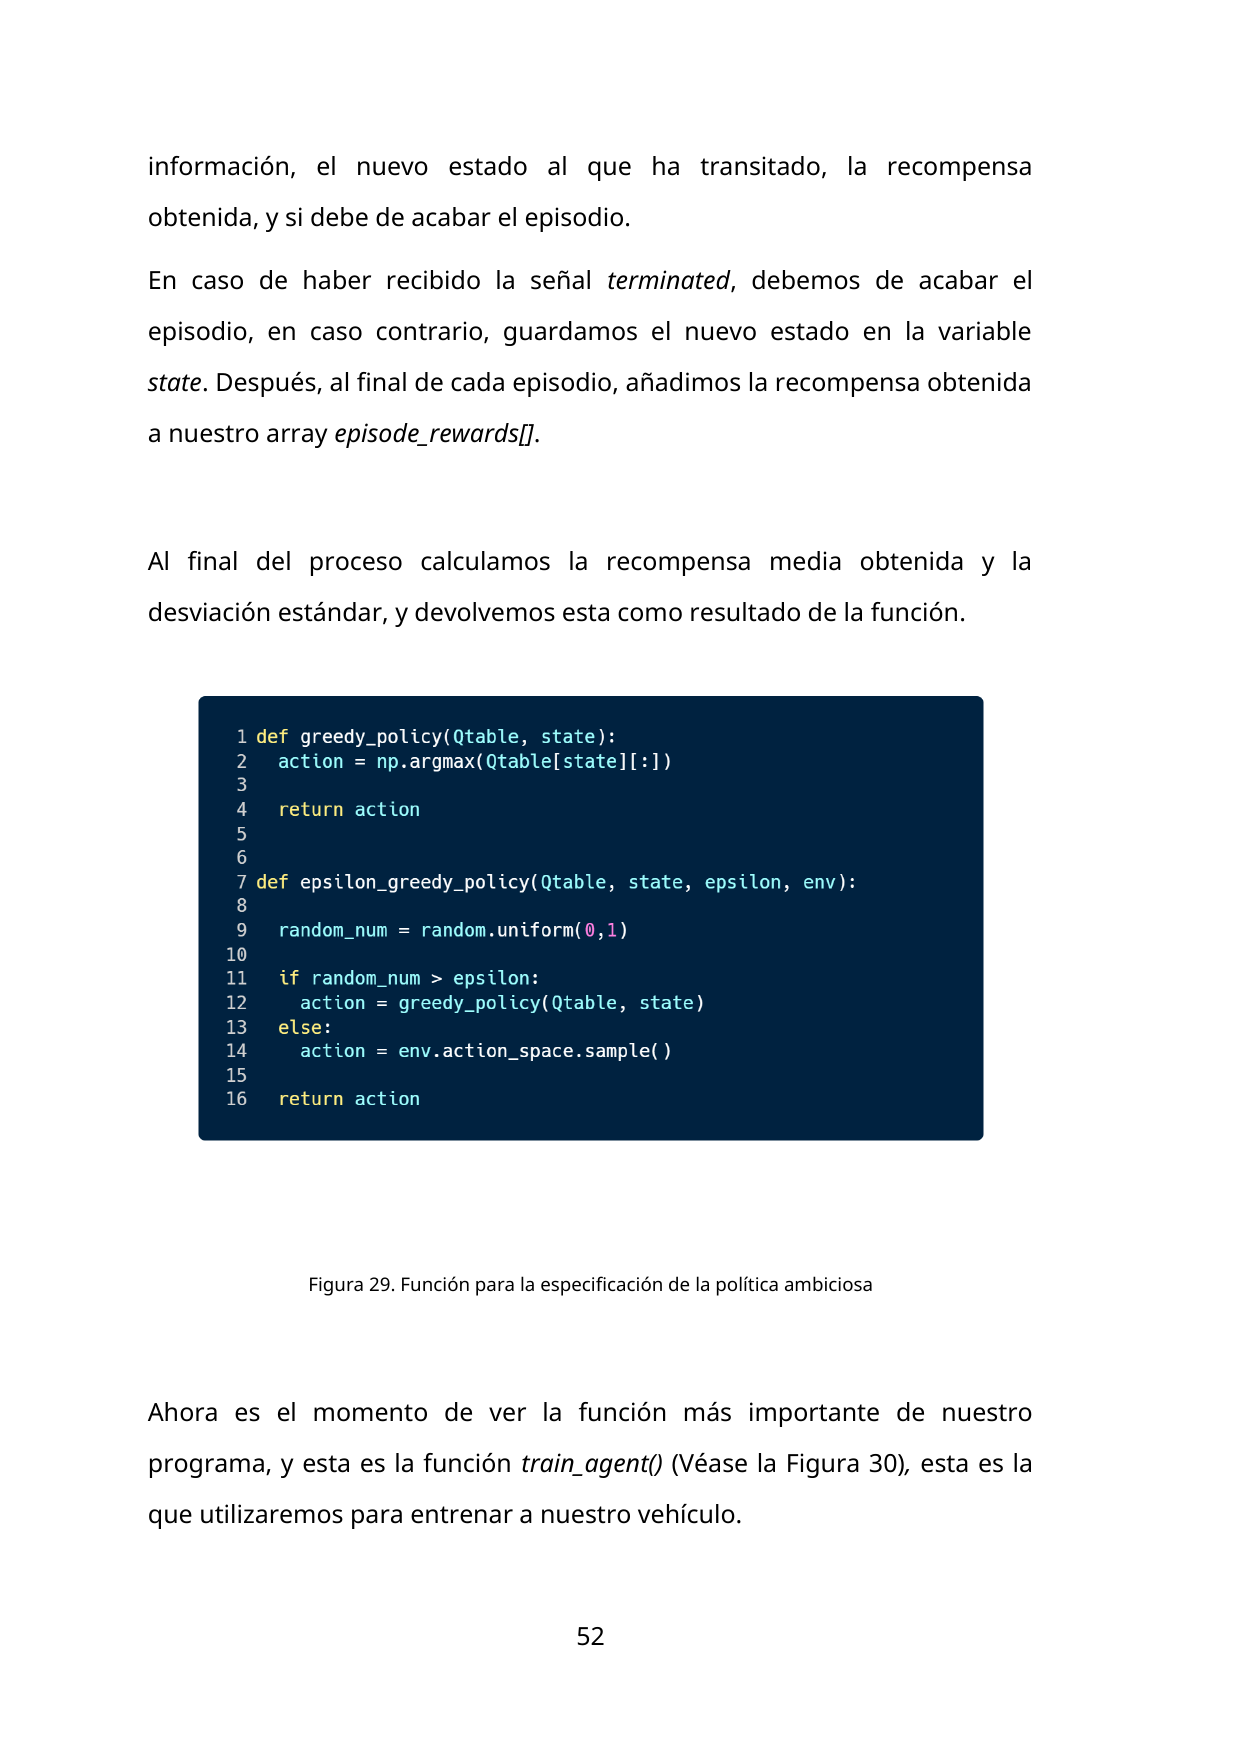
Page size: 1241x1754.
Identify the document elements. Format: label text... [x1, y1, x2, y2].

text En caso de haber recibido la señal terminated, debemos de acabar el episodio, en caso contrario, guardamos el nuevo estado en la variable state. Después, al final de cada episodio, añadimos la recompensa obtenida a nuestro array episode_rewards[]. [148, 263, 1033, 450]
text Figura 29. Función para la especificación de la política ambiciosa [148, 1272, 1033, 1297]
text Al final del proceso calculamos la recompensa media obtenida y la desviación estándar, y devolvemos esta como resultado de la función. [148, 543, 1033, 628]
picture [147, 657, 1033, 1179]
text Ahora es el momento de ver la función más importante de nuestro programa, y esta es la función train_agent() (Véase la Figura 30), esta es la que utilizaremos para entrenar a nuestro vehículo. [148, 1394, 1033, 1530]
